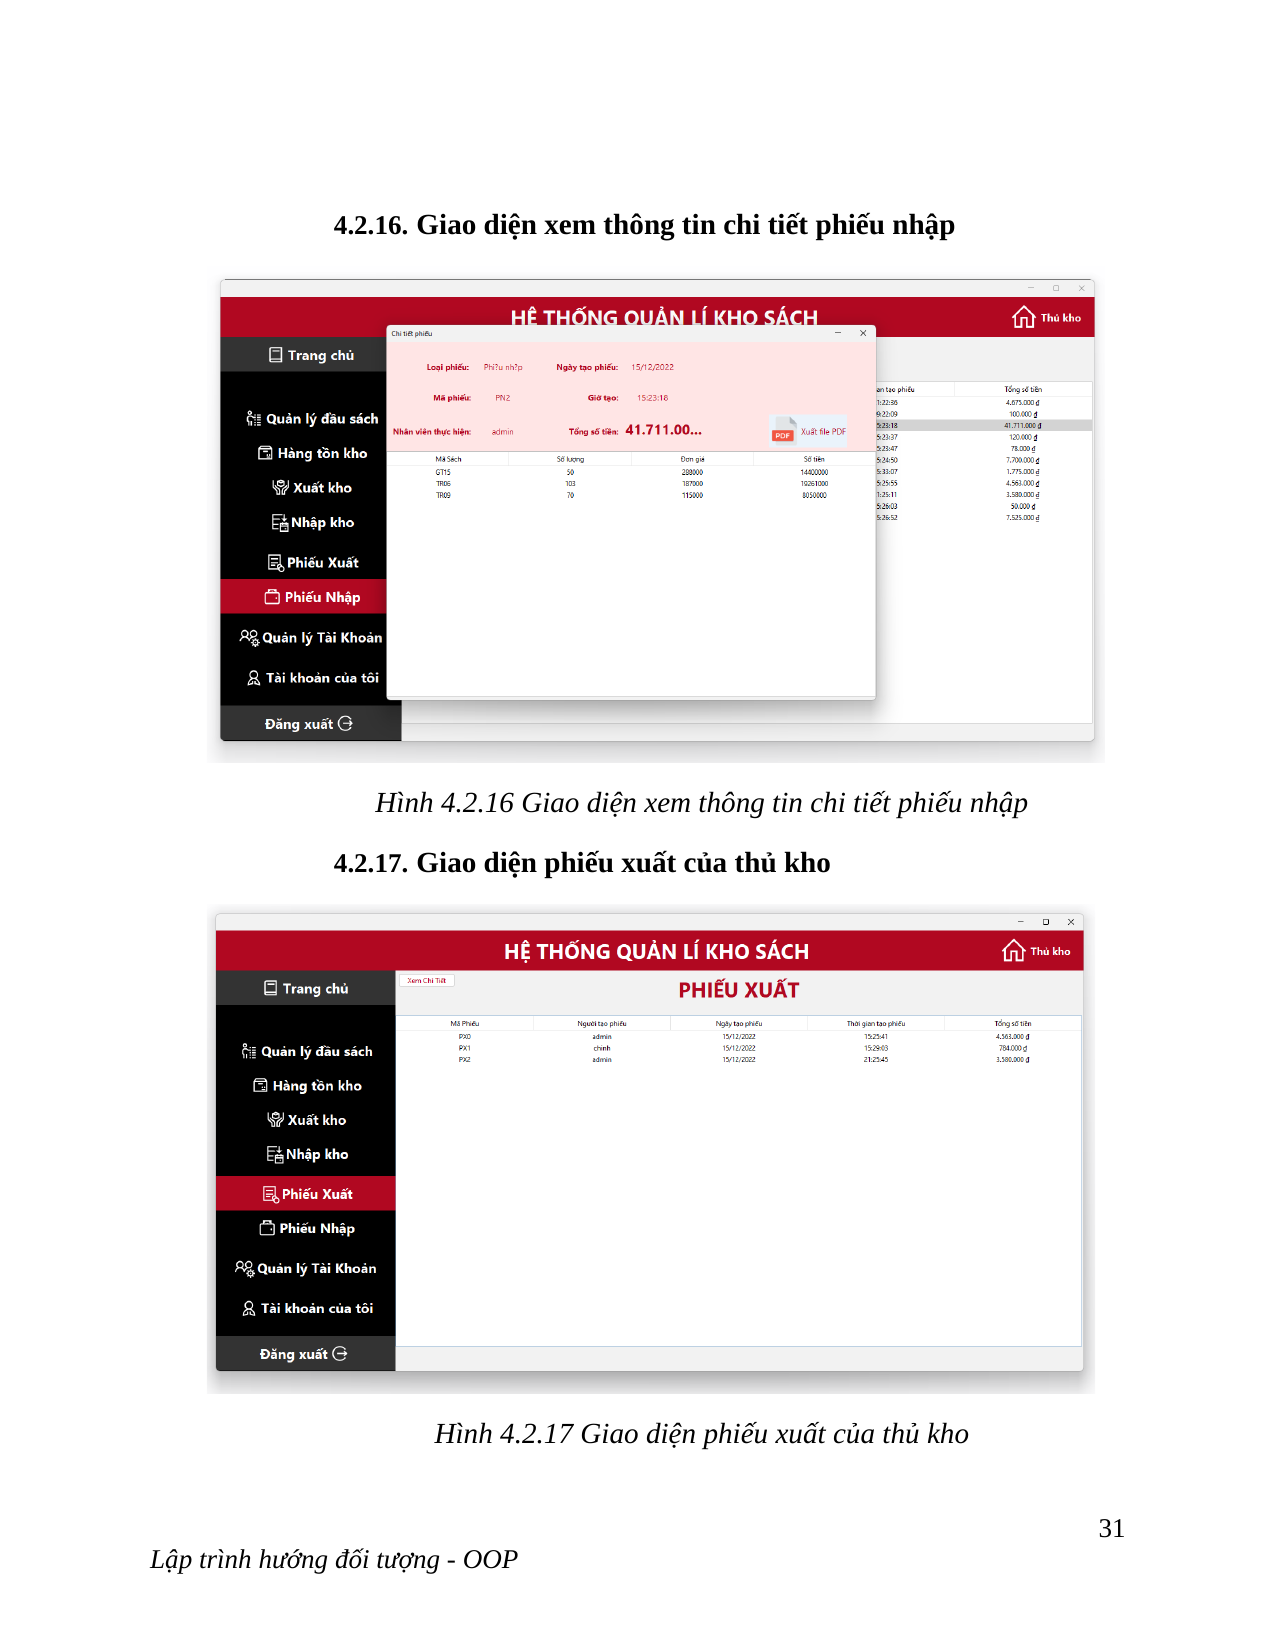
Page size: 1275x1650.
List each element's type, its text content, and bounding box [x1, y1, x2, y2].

picture [206, 266, 1105, 763]
picture [206, 904, 1096, 1394]
list Giao diện xem thông tin chi tiết phiếu nhập [334, 207, 1157, 240]
text Hình 4.2.17 Giao diện phiếu xuất của thủ kho [246, 1416, 1157, 1449]
list Giao diện phiếu xuất của thủ kho [334, 845, 1157, 878]
text Hình 4.2.16 Giao diện xem thông tin chi tiết phiếu nhập [246, 785, 1157, 818]
